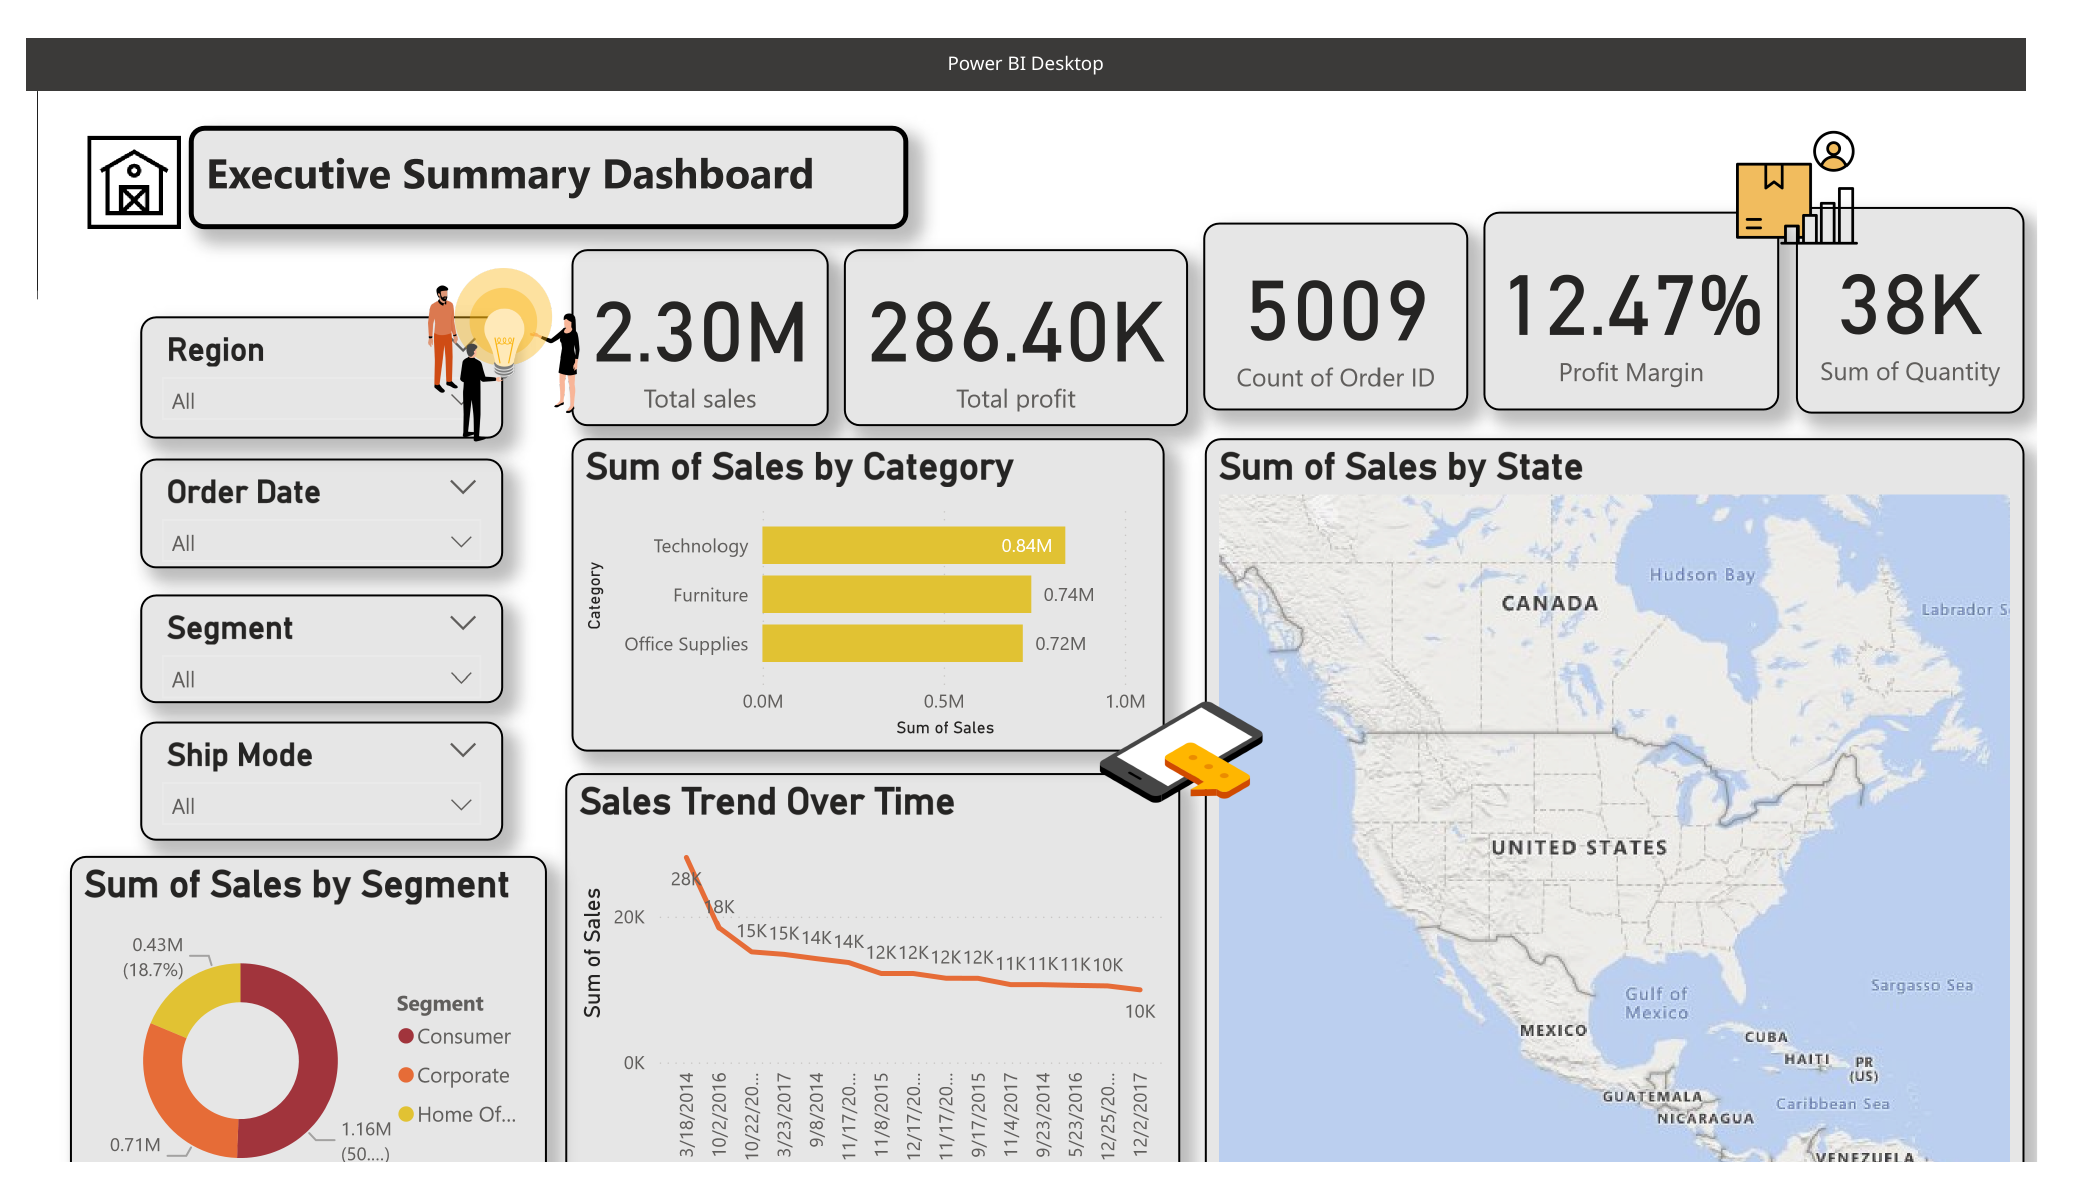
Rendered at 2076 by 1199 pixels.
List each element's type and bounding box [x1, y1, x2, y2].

picture [58, 114, 2038, 1162]
